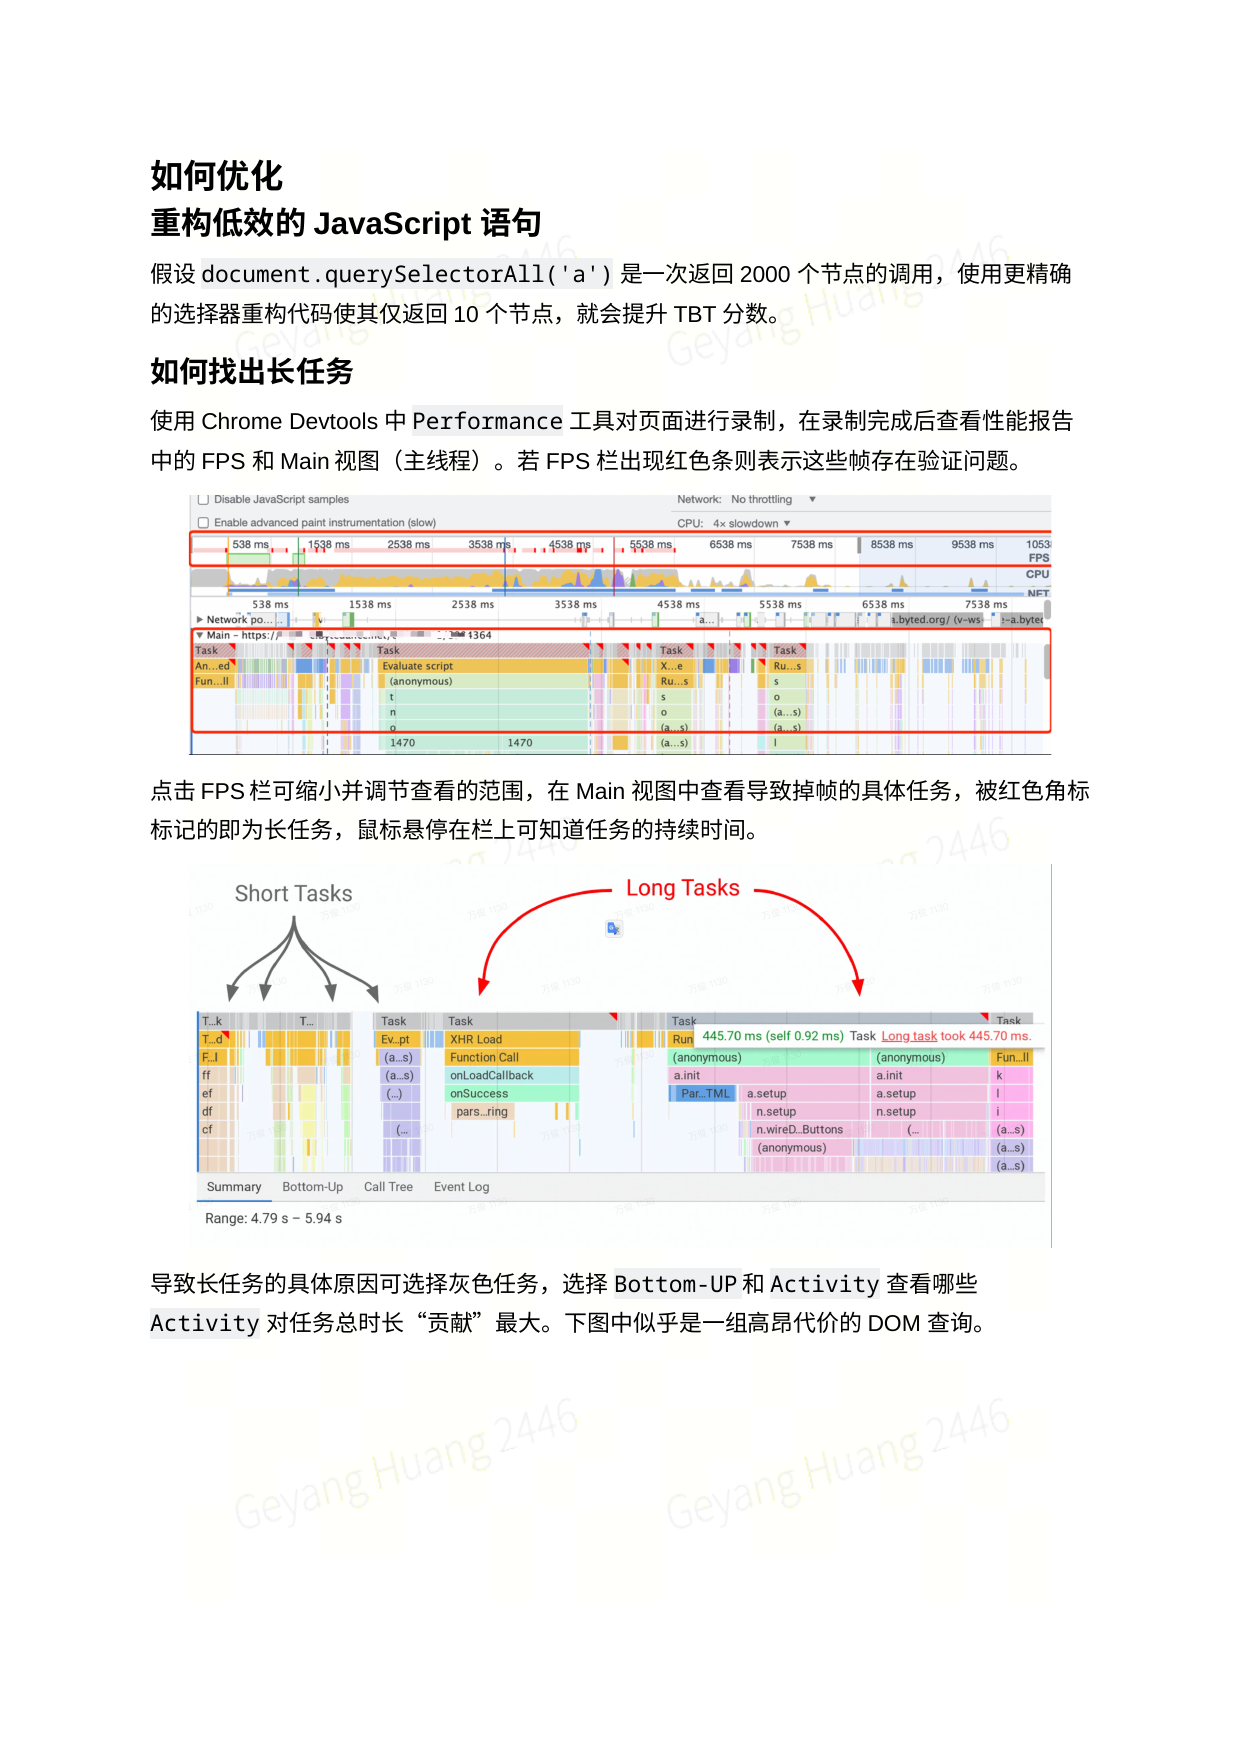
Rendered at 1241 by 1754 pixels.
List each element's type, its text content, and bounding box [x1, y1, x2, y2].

picture [188, 1339, 1052, 1604]
picture [188, 846, 1052, 1265]
picture [188, 329, 1052, 403]
text 使用 Chrome Devtools 中Performance 工具对页面进行录制，在录制完成后查看性能报告中的 FPS 和 Main视图（主线程）。若 FPS 栏出现红色条则表示这些帧存在验证问题。 [150, 403, 1090, 476]
text 导致长任务的具体原因可选择灰色任务，选择 Bottom-UP和 Activity 查看哪些 Activity 对任务总时长“贡献”最大。下图中似乎是一组高昂代价的 DOM 查询。 [150, 1265, 1090, 1339]
text 点击FPS栏可缩小并调节查看的范围，在 Main 视图中查看导致掉帧的具体任务，被红色角标标记的即为长任务，鼠标悬停在栏上可知道任务的持续时间。 [150, 772, 1090, 846]
picture [188, 150, 1052, 256]
picture [188, 476, 1052, 772]
text 假设 document.querySelectorAll('a') 是一次返回 2000 个节点的调用，使用更精确的选择器重构代码使其仅返回 10 个节点，就会提升 TBT 分数。 [150, 256, 1090, 329]
